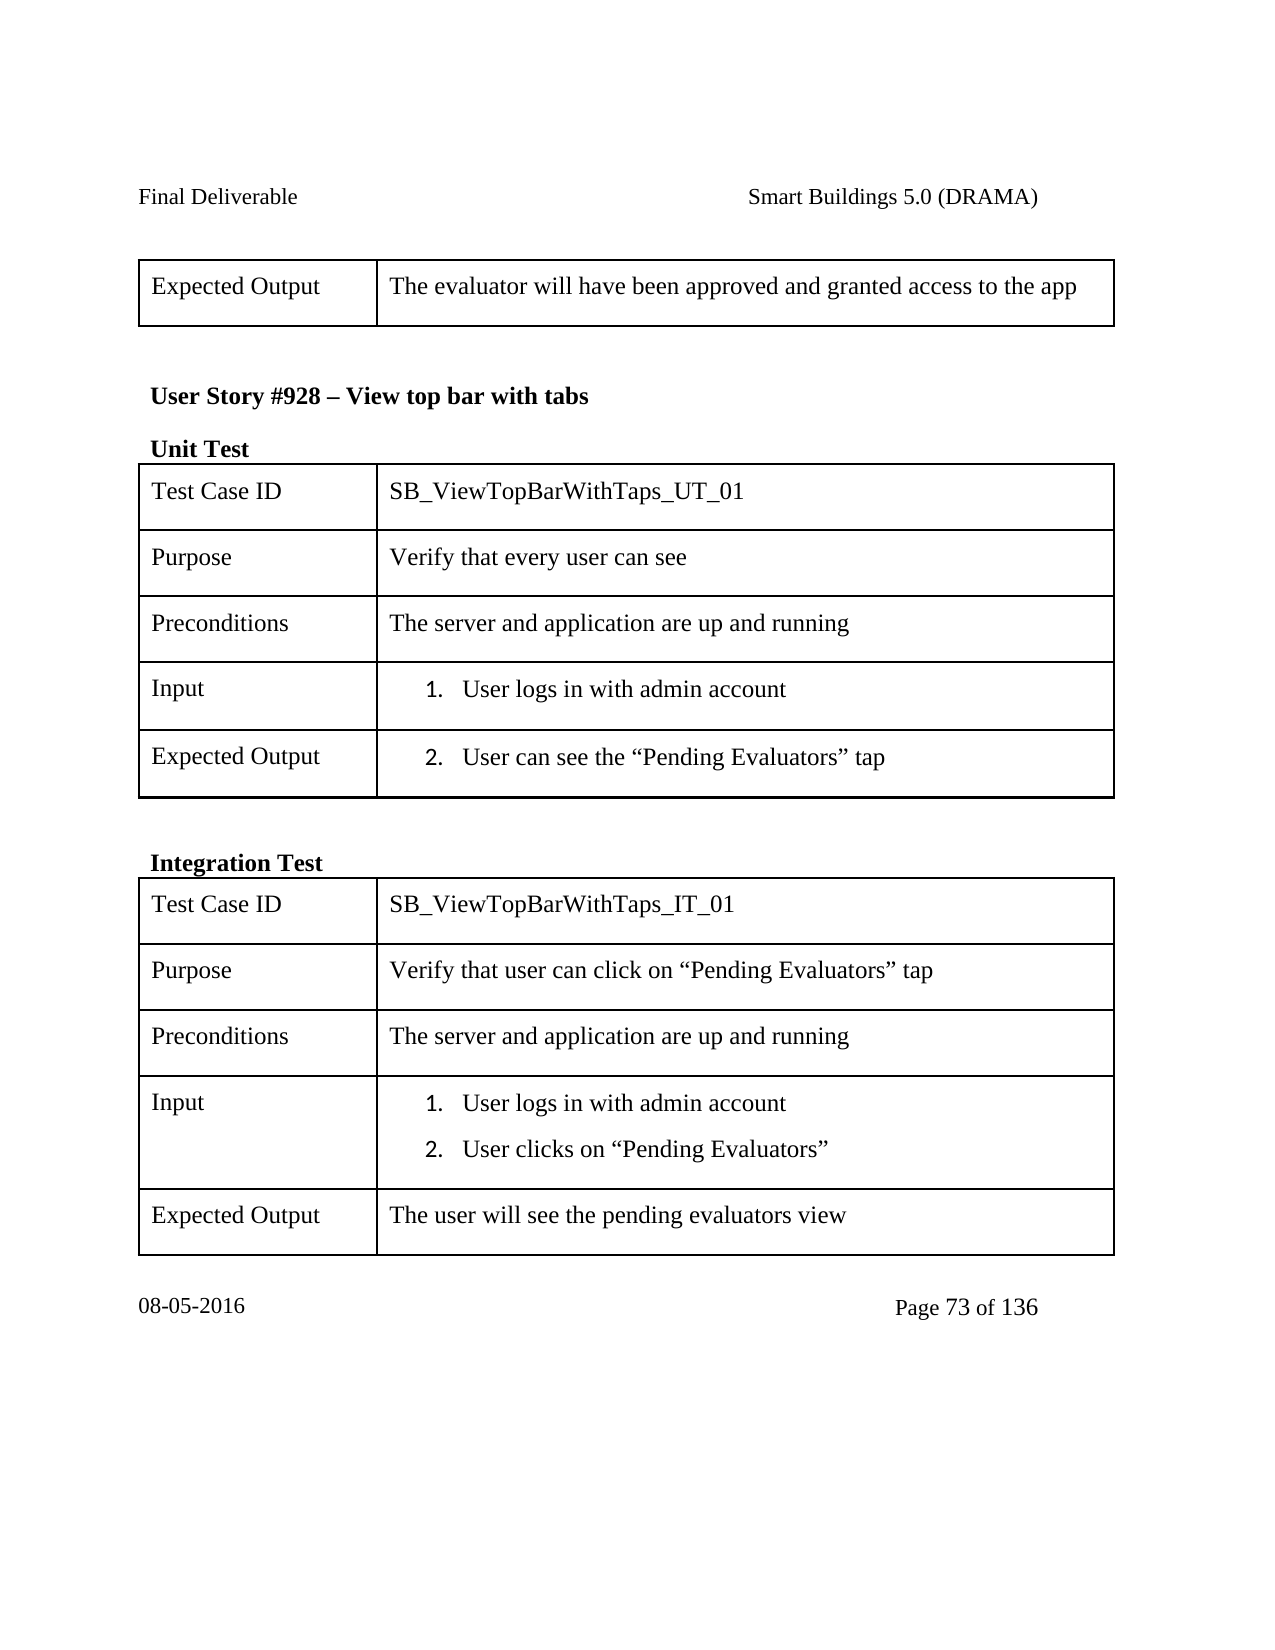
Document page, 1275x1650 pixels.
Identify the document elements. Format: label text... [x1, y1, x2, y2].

table_cell Input [140, 1077, 376, 1188]
table_header Test Case ID [140, 465, 376, 529]
text Integration Test [150, 848, 1125, 877]
table_cell User logs in with admin account User clicks on “Pending Evaluators” [378, 1077, 1113, 1188]
table_cell Verify that every user can see [378, 531, 1113, 595]
table_cell User logs in with admin account [378, 663, 1113, 729]
table_cell The server and application are up and running [378, 1011, 1113, 1075]
text User Story #928 – View top bar with tabs [150, 381, 1125, 409]
table_cell Preconditions [140, 1011, 376, 1075]
table_cell User can see the “Pending Evaluators” tap [378, 731, 1113, 796]
table_cell Purpose [140, 531, 376, 595]
table_cell The user will see the pending evaluators view [378, 1190, 1113, 1254]
table_cell The server and application are up and running [378, 597, 1113, 661]
table_cell Expected Output [140, 1190, 376, 1254]
table_cell Expected Output [140, 261, 376, 325]
table_header Test Case ID [140, 879, 376, 943]
table_cell The evaluator will have been approved and granted access to the app [378, 261, 1113, 325]
table_header SB_ViewTopBarWithTaps_IT_01 [378, 879, 1113, 943]
table_cell Input [140, 663, 376, 729]
table_header SB_ViewTopBarWithTaps_UT_01 [378, 465, 1113, 529]
table_cell Preconditions [140, 597, 376, 661]
table_cell Verify that user can click on “Pending Evaluators” tap [378, 945, 1113, 1009]
table_cell Purpose [140, 945, 376, 1009]
table_cell Expected Output [140, 731, 376, 796]
text Unit Test [150, 434, 1125, 463]
